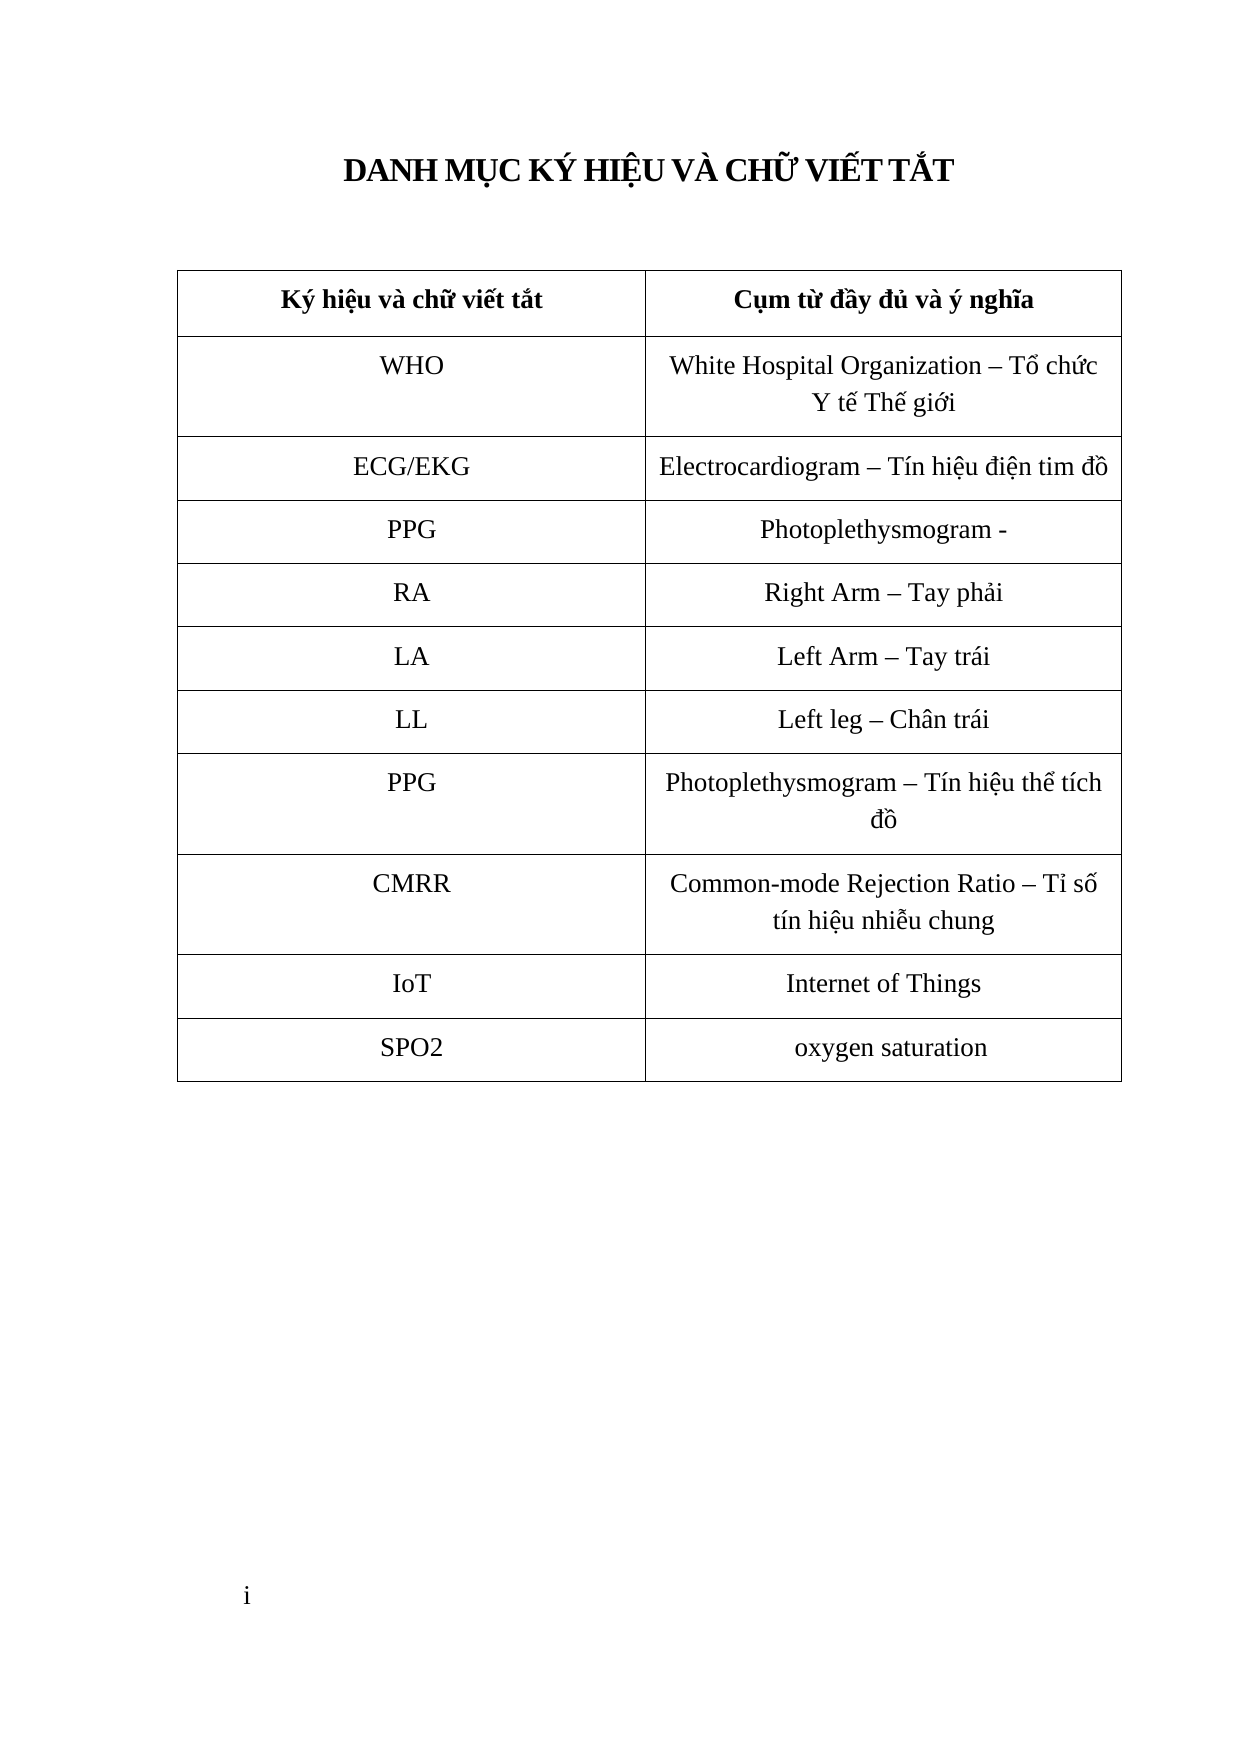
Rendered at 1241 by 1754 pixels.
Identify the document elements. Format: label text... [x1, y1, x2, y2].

table_cell Right Arm – Tay phải [646, 564, 1121, 626]
table_cell SPO2 [178, 1019, 645, 1081]
table_cell oxygen saturation [646, 1019, 1121, 1081]
table_cell IoT [178, 955, 645, 1017]
table_cell RA [178, 564, 645, 626]
title DANH MỤC KÝ HIỆU VÀ CHỮ VIẾT TẮT [177, 150, 1122, 188]
table_cell WHO [178, 337, 645, 436]
table_header Ký hiệu và chữ viết tắt [178, 271, 645, 336]
table_cell CMRR [178, 855, 645, 954]
table_cell Left Arm – Tay trái [646, 627, 1121, 689]
table_cell White Hospital Organization – Tổ chức Y tế Thế giới [646, 337, 1121, 436]
table_cell Electrocardiogram – Tín hiệu điện tim đồ [646, 437, 1121, 499]
table_cell PPG [178, 754, 645, 853]
table_cell LL [178, 691, 645, 753]
table_cell PPG [178, 501, 645, 563]
table_header Cụm từ đầy đủ và ý nghĩa [646, 271, 1121, 336]
table_cell ECG/EKG [178, 437, 645, 499]
table_cell Common-mode Rejection Ratio – Tỉ số tín hiệu nhiễu chung [646, 855, 1121, 954]
table_cell Left leg – Chân trái [646, 691, 1121, 753]
table_cell LA [178, 627, 645, 689]
table_cell Internet of Things [646, 955, 1121, 1017]
table_cell Photoplethysmogram - [646, 501, 1121, 563]
table_cell Photoplethysmogram – Tín hiệu thể tích đồ [646, 754, 1121, 853]
